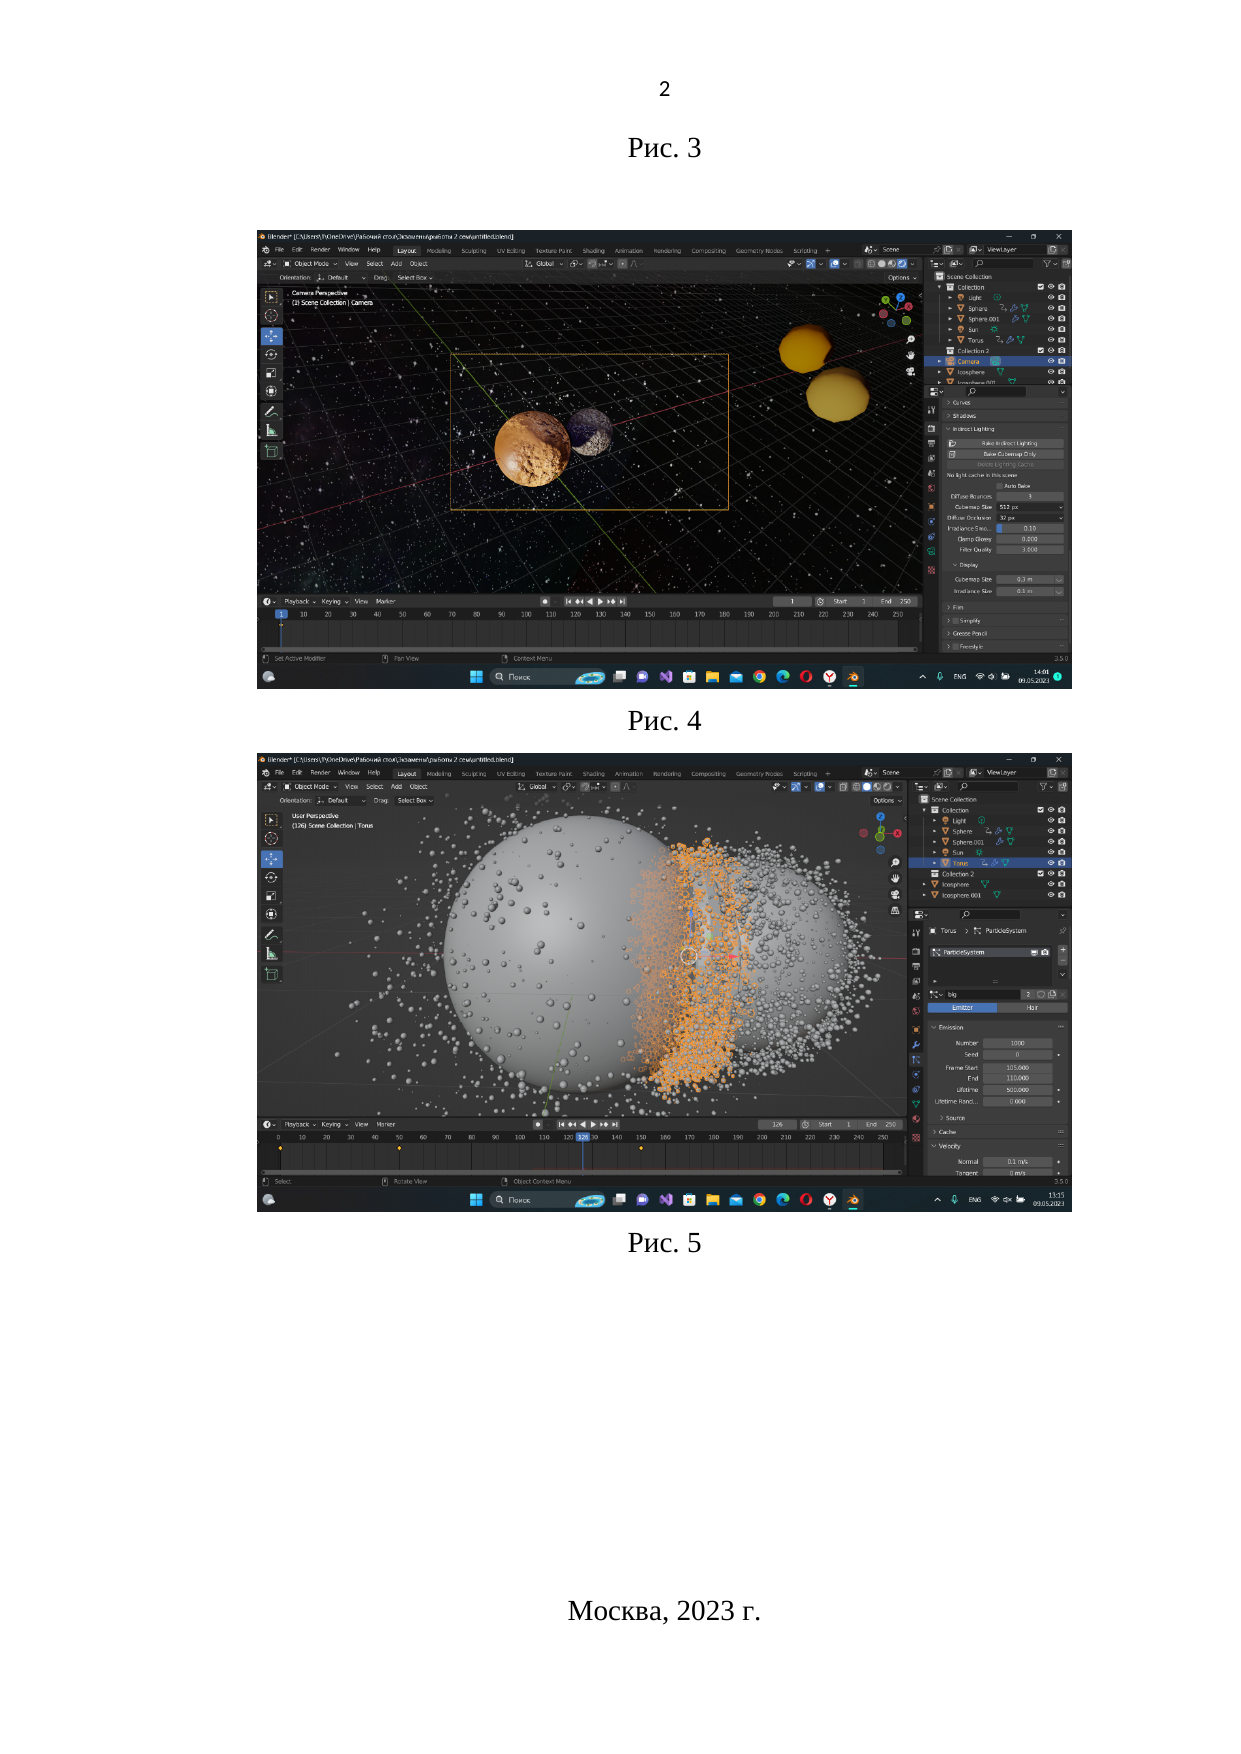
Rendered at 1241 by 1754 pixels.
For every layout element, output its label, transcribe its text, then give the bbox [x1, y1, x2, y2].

picture [257, 753, 1072, 1212]
text Рис. 4 [177, 703, 1152, 736]
text Рис. 3 [177, 130, 1152, 163]
text Рис. 5 [177, 1226, 1152, 1259]
picture [257, 230, 1072, 689]
